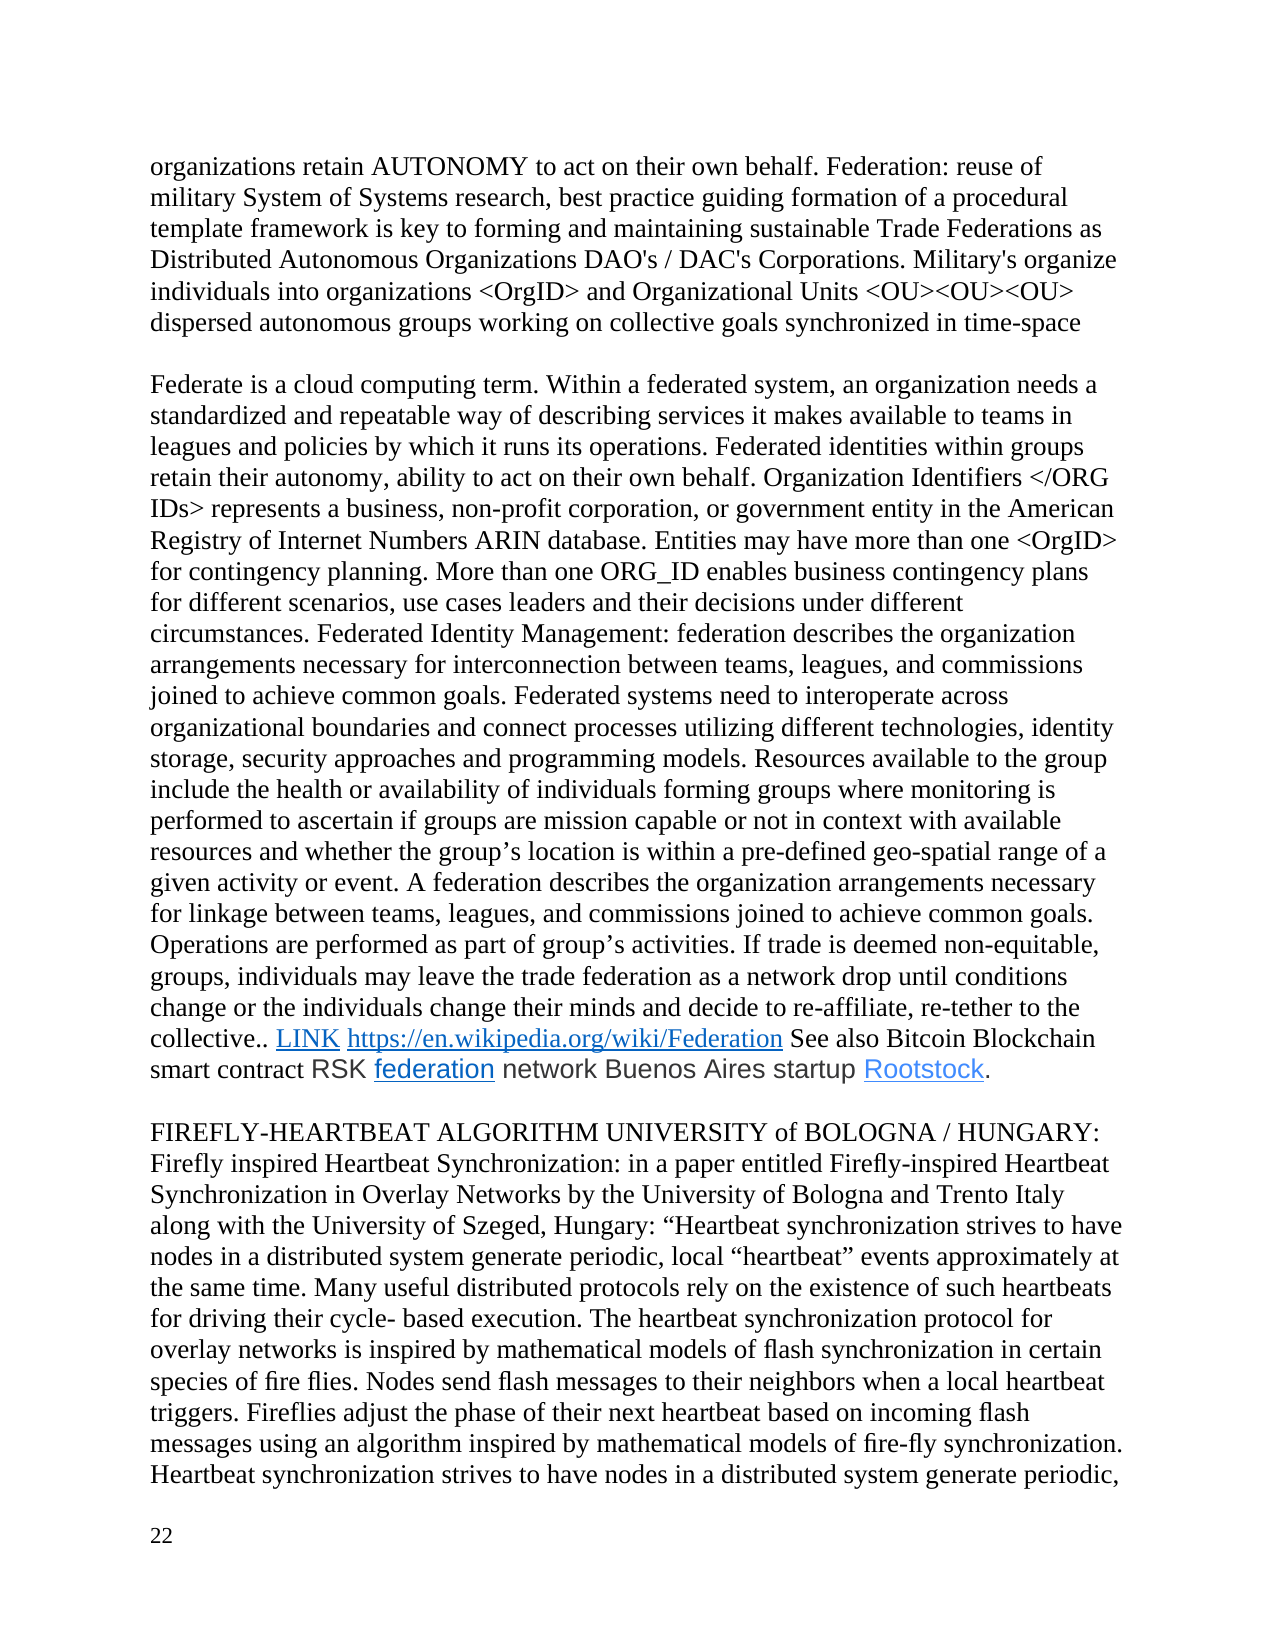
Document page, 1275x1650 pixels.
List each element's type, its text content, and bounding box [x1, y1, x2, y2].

text Federate is a cloud computing term. Within a federated system, an organization needs a standardized and repeatable way of describing services it makes available to teams in leagues and policies by which it runs its operations. Federated identities within groups retain their autonomy, ability to act on their own behalf. Organization Identifiers </ORG IDs> represents a business, non-profit corporation, or government entity in the American Registry of Internet Numbers ARIN database. Entities may have more than one <OrgID> for contingency planning. More than one ORG_ID enables business contingency plans for different scenarios, use cases leaders and their decisions under different circumstances. Federated Identity Management: federation describes the organization arrangements necessary for interconnection between teams, leagues, and commissions joined to achieve common goals. Federated systems need to interoperate across organizational boundaries and connect processes utilizing different technologies, identity storage, security approaches and programming models. Resources available to the group include the health or availability of individuals forming groups where monitoring is performed to ascertain if groups are mission capable or not in context with available resources and whether the group’s location is within a pre-defined geo-spatial range of a given activity or event. A federation describes the organization arrangements necessary for linkage between teams, leagues, and commissions joined to achieve common goals. Operations are performed as part of group’s activities. If trade is deemed non-equitable, groups, individuals may leave the trade federation as a network drop until conditions change or the individuals change their minds and decide to re-affiliate, re-tether to the collective.. LINK https://en.wikipedia.org/wiki/Federation See also Bitcoin Blockchain smart contract RSK federation network Buenos Aires startup Rootstock. [150, 368, 1125, 1084]
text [150, 1116, 1125, 1489]
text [150, 150, 1125, 337]
